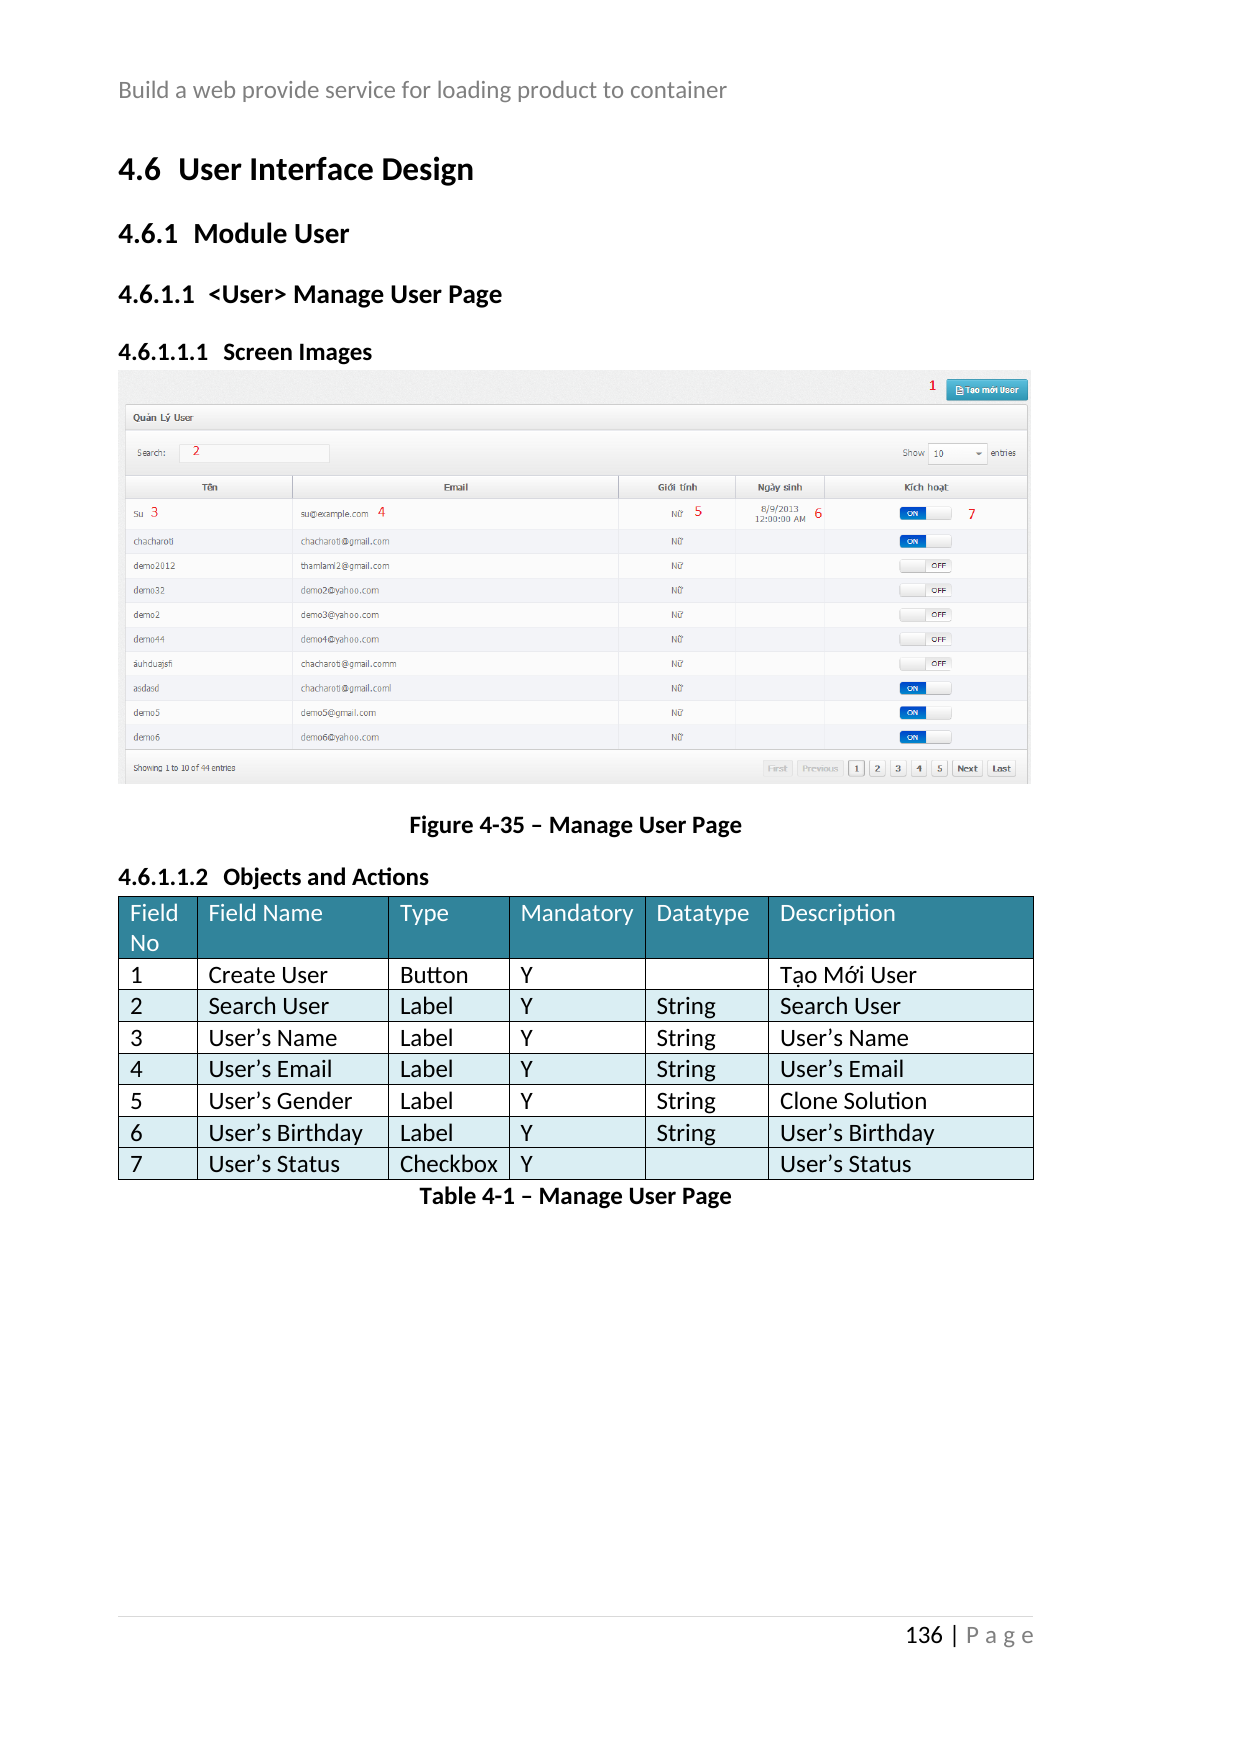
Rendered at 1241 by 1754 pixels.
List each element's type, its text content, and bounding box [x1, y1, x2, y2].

table_cell Y [510, 959, 645, 989]
table_cell String [646, 990, 768, 1021]
table_cell User’s Birthday [198, 1117, 388, 1147]
table_cell User’s Name [769, 1022, 1033, 1052]
table_header Description [769, 897, 1033, 958]
table_cell Tạo Mới User [769, 959, 1033, 989]
subtitle User Interface Design [118, 148, 1033, 188]
table_cell Label [389, 1117, 509, 1147]
table_header Mandatory [510, 897, 645, 958]
table_cell Button [389, 959, 509, 989]
table_cell String [646, 1022, 768, 1052]
table_cell Label [389, 1022, 509, 1052]
table_cell Search User [769, 990, 1033, 1021]
table_cell User’s Status [769, 1148, 1033, 1179]
text Figure 4-35 – Manage User Page [118, 809, 1033, 840]
table_cell String [646, 1054, 768, 1084]
table_cell String [646, 1085, 768, 1116]
table_cell String [646, 1117, 768, 1147]
table_cell Label [389, 990, 509, 1021]
table_cell Y [510, 990, 645, 1021]
subtitle Screen Images [118, 336, 1033, 366]
table_cell [646, 1148, 768, 1179]
table_cell 7 [119, 1148, 197, 1179]
table_cell Label [389, 1085, 509, 1116]
table_cell Create User [198, 959, 388, 989]
table_cell User’s Birthday [769, 1117, 1033, 1147]
table_cell Y [510, 1022, 645, 1052]
table_header Field Name [198, 897, 388, 958]
table_cell Y [510, 1085, 645, 1116]
table_cell 2 [119, 990, 197, 1021]
table_cell User’s Email [198, 1054, 388, 1084]
table_cell User’s Email [769, 1054, 1033, 1084]
subtitle Module User [118, 215, 1033, 251]
table_cell User’s Status [198, 1148, 388, 1179]
table_cell 6 [119, 1117, 197, 1147]
subtitle Objects and Actions [118, 861, 1033, 891]
table_cell Y [510, 1117, 645, 1147]
table_cell 1 [119, 959, 197, 989]
table_cell [646, 959, 768, 989]
table_cell Checkbox [389, 1148, 509, 1179]
table_cell 3 [119, 1022, 197, 1052]
table_header Type [389, 897, 509, 958]
table_cell Label [389, 1054, 509, 1084]
table_cell Search User [198, 990, 388, 1021]
table_cell User’s Gender [198, 1085, 388, 1116]
table_cell 4 [119, 1054, 197, 1084]
picture [118, 370, 1031, 784]
table_cell User’s Name [198, 1022, 388, 1052]
table_cell Y [510, 1054, 645, 1084]
table_header Field No [119, 897, 197, 958]
table_header Datatype [646, 897, 768, 958]
subtitle <User> Manage User Page [118, 277, 1033, 310]
table_cell Clone Solution [769, 1085, 1033, 1116]
table_cell Y [510, 1148, 645, 1179]
text Table 4-1 – Manage User Page [118, 1180, 1033, 1210]
table_cell 5 [119, 1085, 197, 1116]
